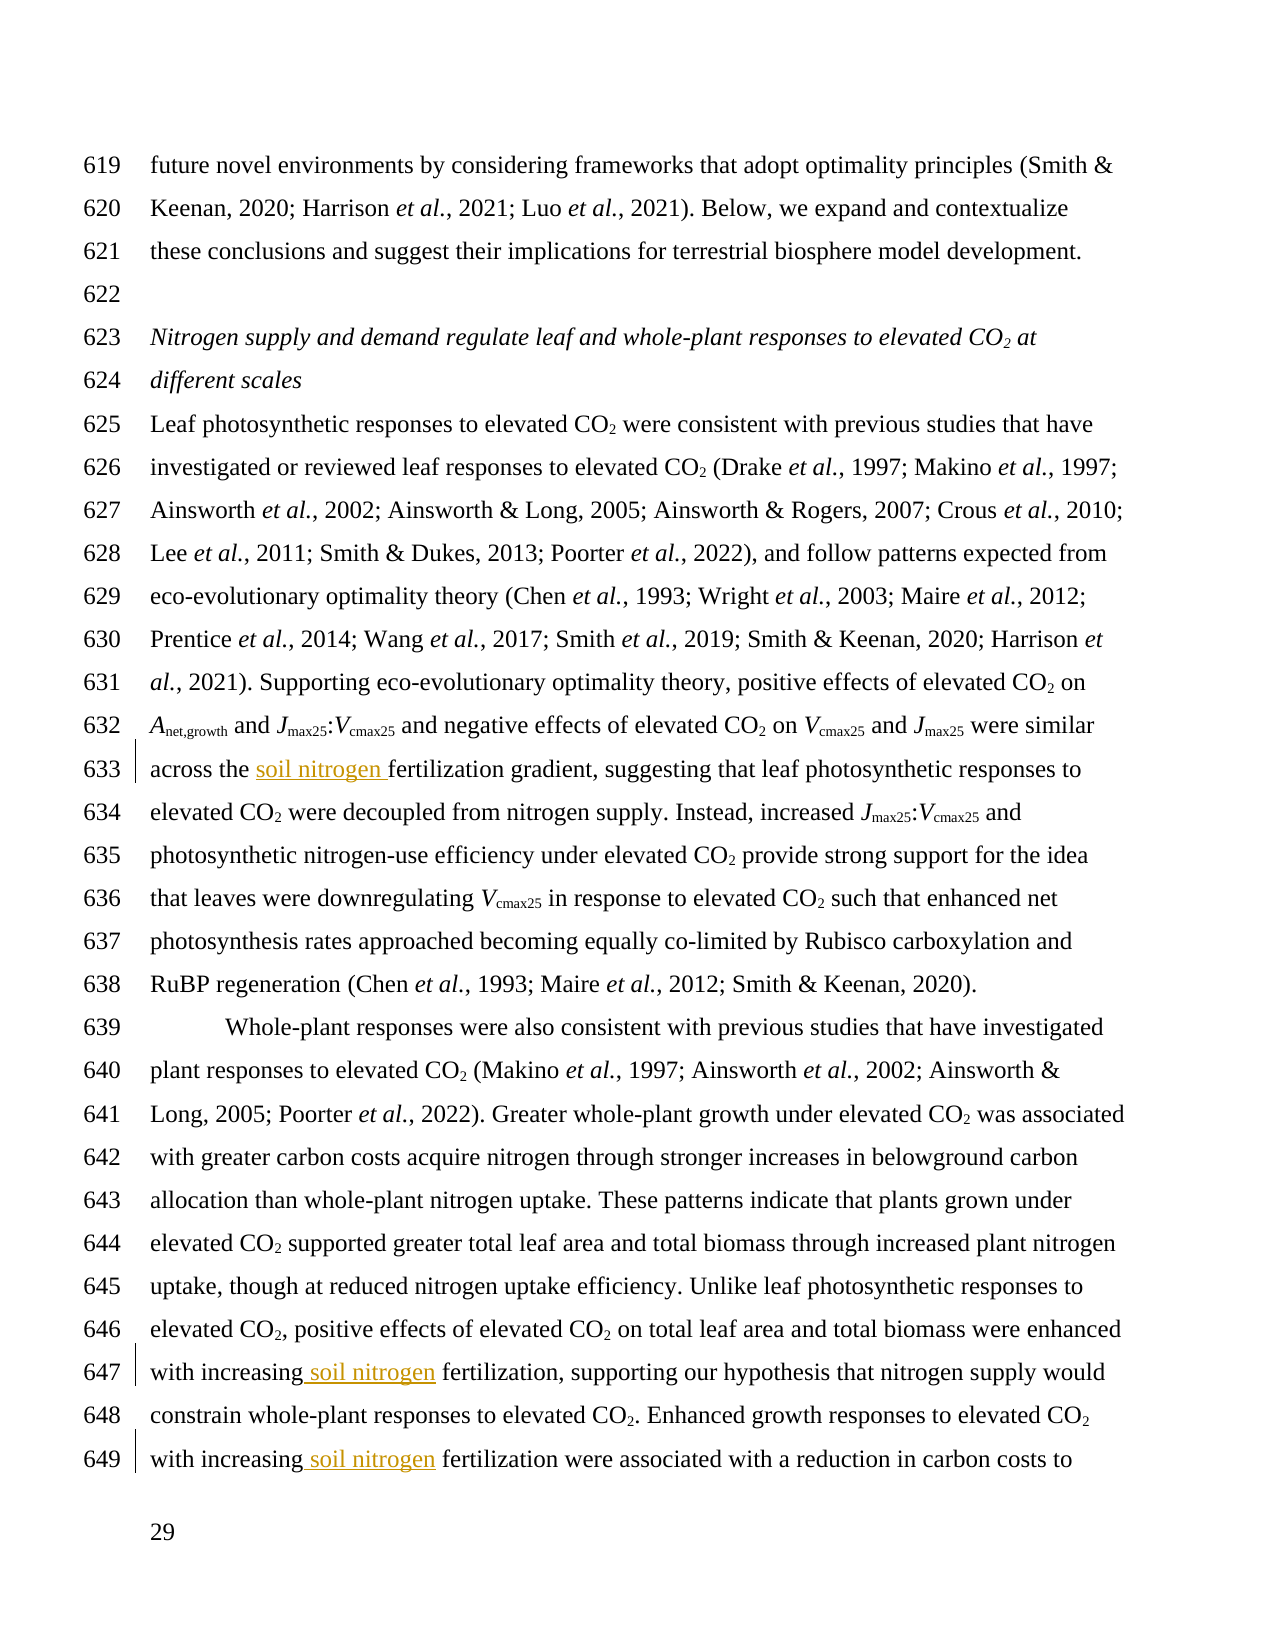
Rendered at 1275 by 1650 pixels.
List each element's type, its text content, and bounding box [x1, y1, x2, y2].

text Nitrogen supply and demand regulate leaf and whole-plant responses to elevated CO2 at different scales [150, 322, 1125, 394]
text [150, 1012, 1125, 1472]
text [150, 150, 1125, 265]
text Leaf photosynthetic responses to elevated CO2 were consistent with previous studies that have investigated or reviewed leaf responses to elevated CO2 (Drake et al., 1997; Makino et al., 1997; Ainsworth et al., 2002; Ainsworth & Long, 2005; Ainsworth & Rogers, 2007; Crous et al., 2010; Lee et al., 2011; Smith & Dukes, 2013; Poorter et al., 2022), and follow patterns expected from eco-evolutionary optimality theory (Chen et al., 1993; Wright et al., 2003; Maire et al., 2012; Prentice et al., 2014; Wang et al., 2017; Smith et al., 2019; Smith & Keenan, 2020; Harrison et al., 2021). Supporting eco-evolutionary optimality theory, positive effects of elevated CO2 on Anet,growth and Jmax25:Vcmax25 and negative effects of elevated CO2 on Vcmax25 and Jmax25 were similar across the fertilization gradient, suggesting that leaf photosynthetic responses to elevated CO2 were decoupled from nitrogen supply. Instead, increased Jmax25:Vcmax25 and photosynthetic nitrogen-use efficiency under elevated CO2 provide strong support for the idea that leaves were downregulating Vcmax25 in response to elevated CO2 such that enhanced net photosynthesis rates approached becoming equally co-limited by Rubisco carboxylation and RuBP regeneration (Chen et al., 1993; Maire et al., 2012; Smith & Keenan, 2020). [150, 409, 1125, 998]
